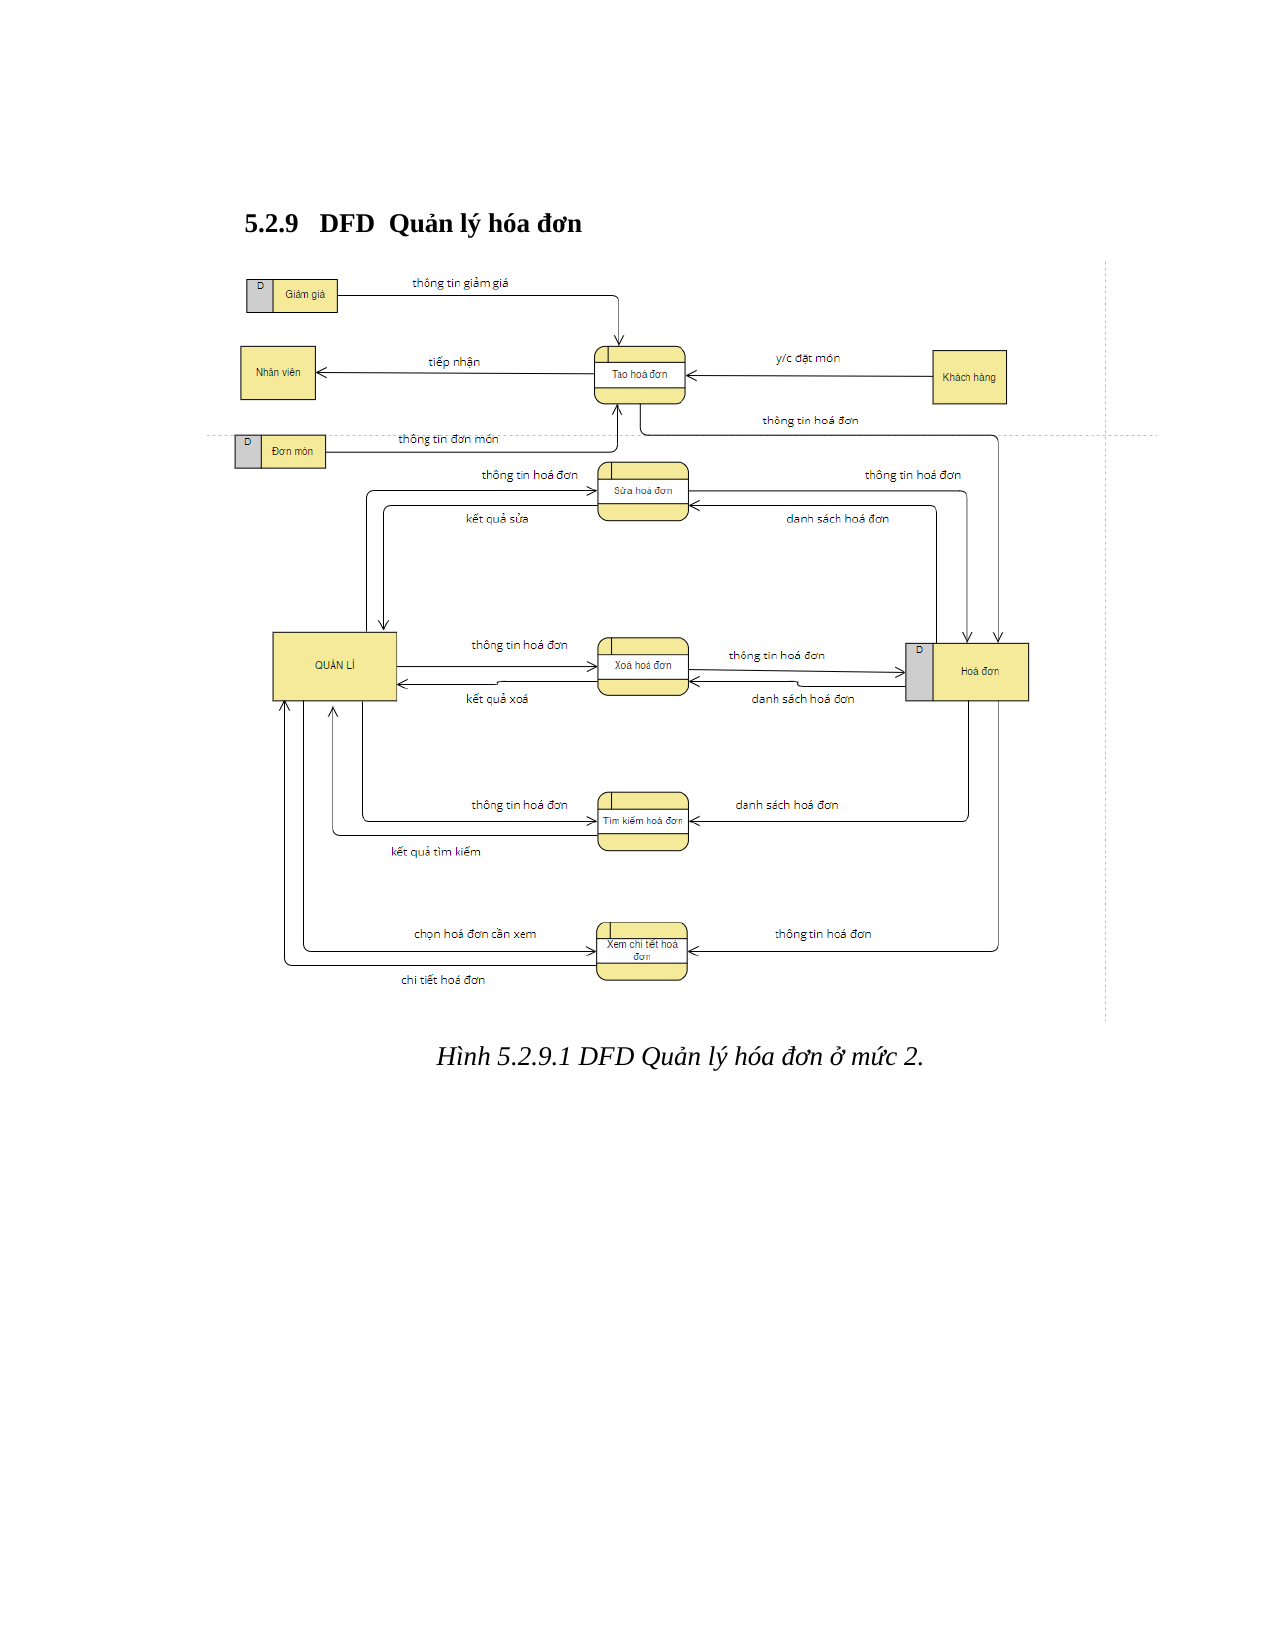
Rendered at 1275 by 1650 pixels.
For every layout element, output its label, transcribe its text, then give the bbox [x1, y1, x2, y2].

picture [206, 257, 1157, 1022]
list DFD Quản lý hóa đơn [244, 207, 1157, 238]
text Hình 5.2.9.1 DFD Quản lý hóa đơn ở mức 2. [207, 1040, 1157, 1072]
